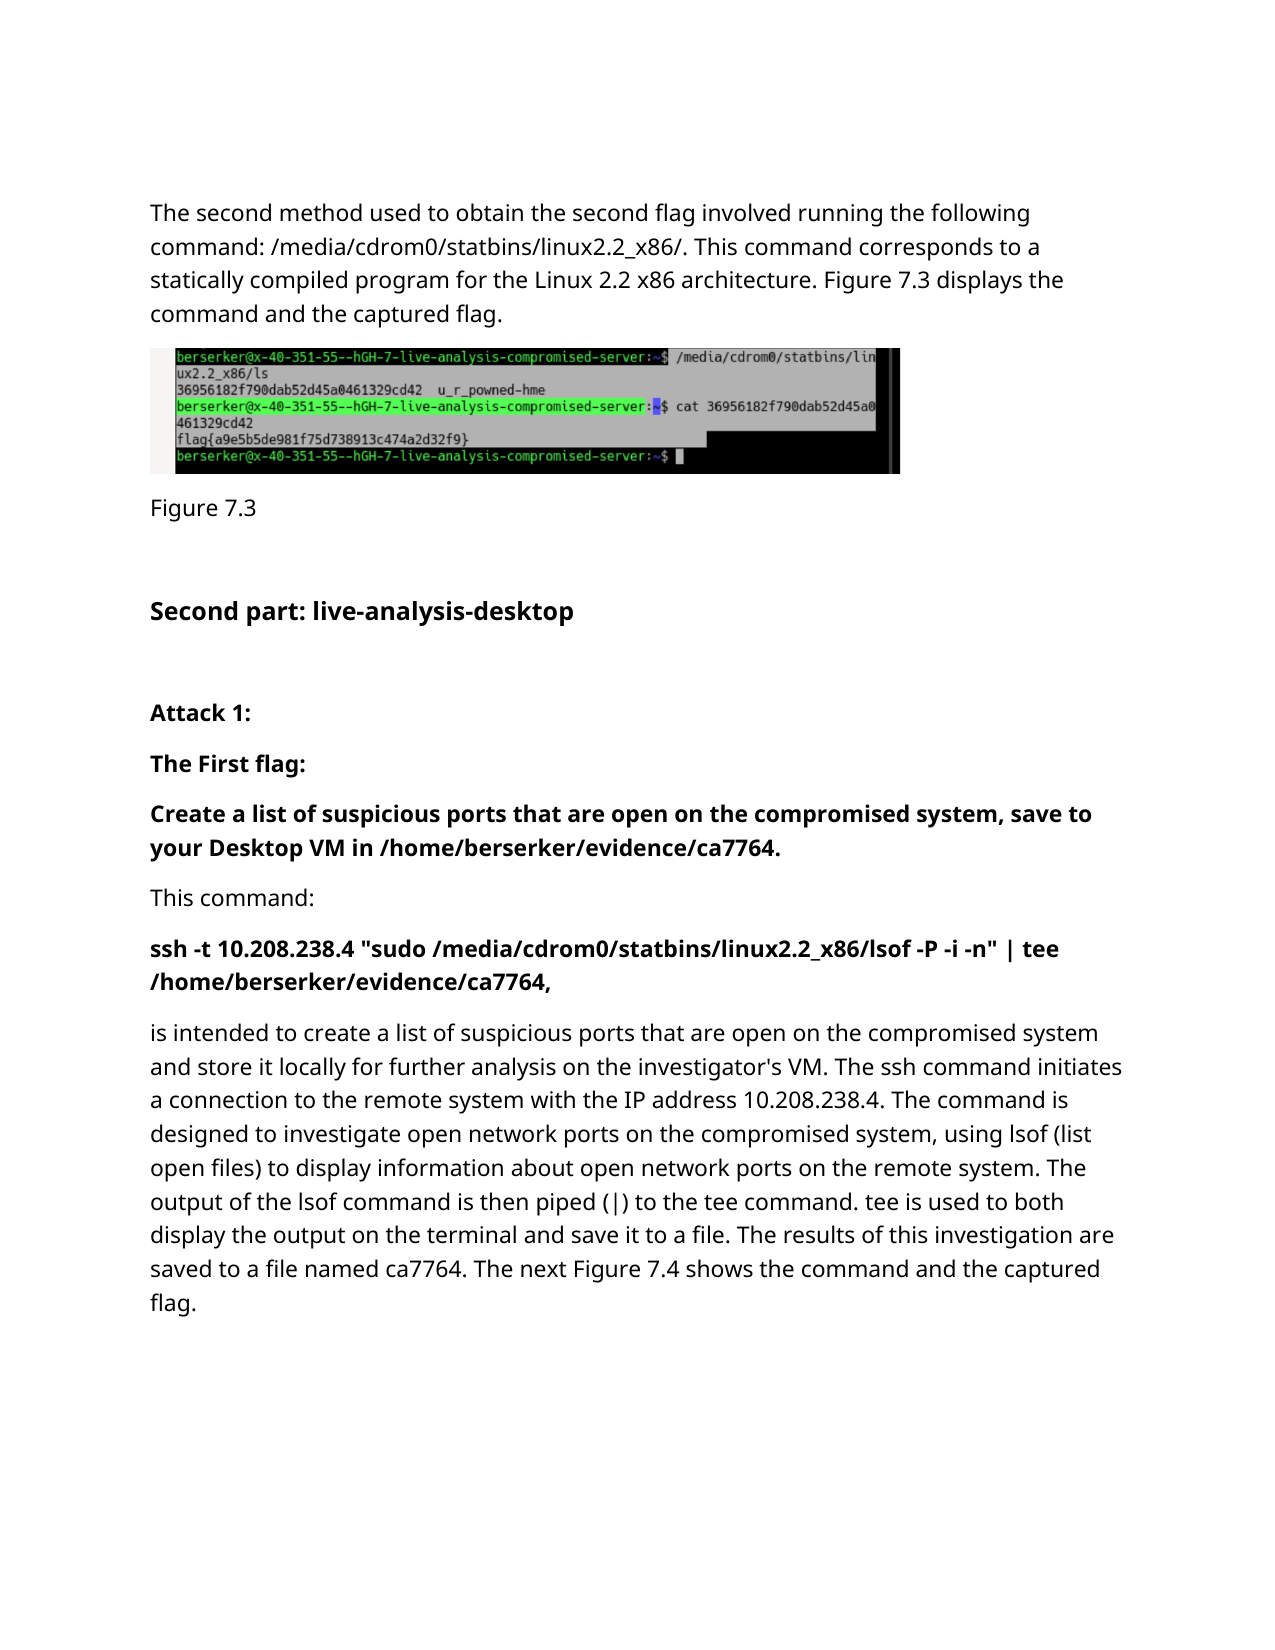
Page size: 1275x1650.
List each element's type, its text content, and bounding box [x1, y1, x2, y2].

text The First flag: [150, 747, 1125, 779]
text The second method used to obtain the second flag involved running the following command: /media/cdrom0/statbins/linux2.2_x86/. This command corresponds to a statically compiled program for the Linux 2.2 x86 architecture. Figure 7.3 displays the command and the captured flag. [150, 197, 1125, 329]
text Create a list of suspicious ports that are open on the compromised system, save to your Desktop VM in /home/berserker/evidence/ca7764. [150, 798, 1125, 863]
text Second part: live-analysis-desktop [150, 593, 1125, 627]
text is intended to create a list of suspicious ports that are open on the compromised system and store it locally for further analysis on the investigator's VM. The ssh command initiates a connection to the remote system with the IP address 10.208.238.4. The command is designed to investigate open network ports on the compromised system, using lsof (list open files) to display information about open network ports on the remote system. The output of the lsof command is then piped (|) to the tee command. tee is used to both display the output on the terminal and save it to a file. The results of this investigation are saved to a file named ca7764. The next Figure 7.4 shows the command and the captured flag. [150, 1017, 1125, 1318]
text Figure 7.3 [150, 492, 1125, 524]
picture [150, 348, 901, 474]
text Attack 1: [150, 697, 1125, 728]
text This command: [150, 882, 1125, 913]
text ssh -t 10.208.238.4 "sudo /media/cdrom0/statbins/linux2.2_x86/lsof -P -i -n" | tee /home/berserker/evidence/ca7764, [150, 932, 1125, 997]
